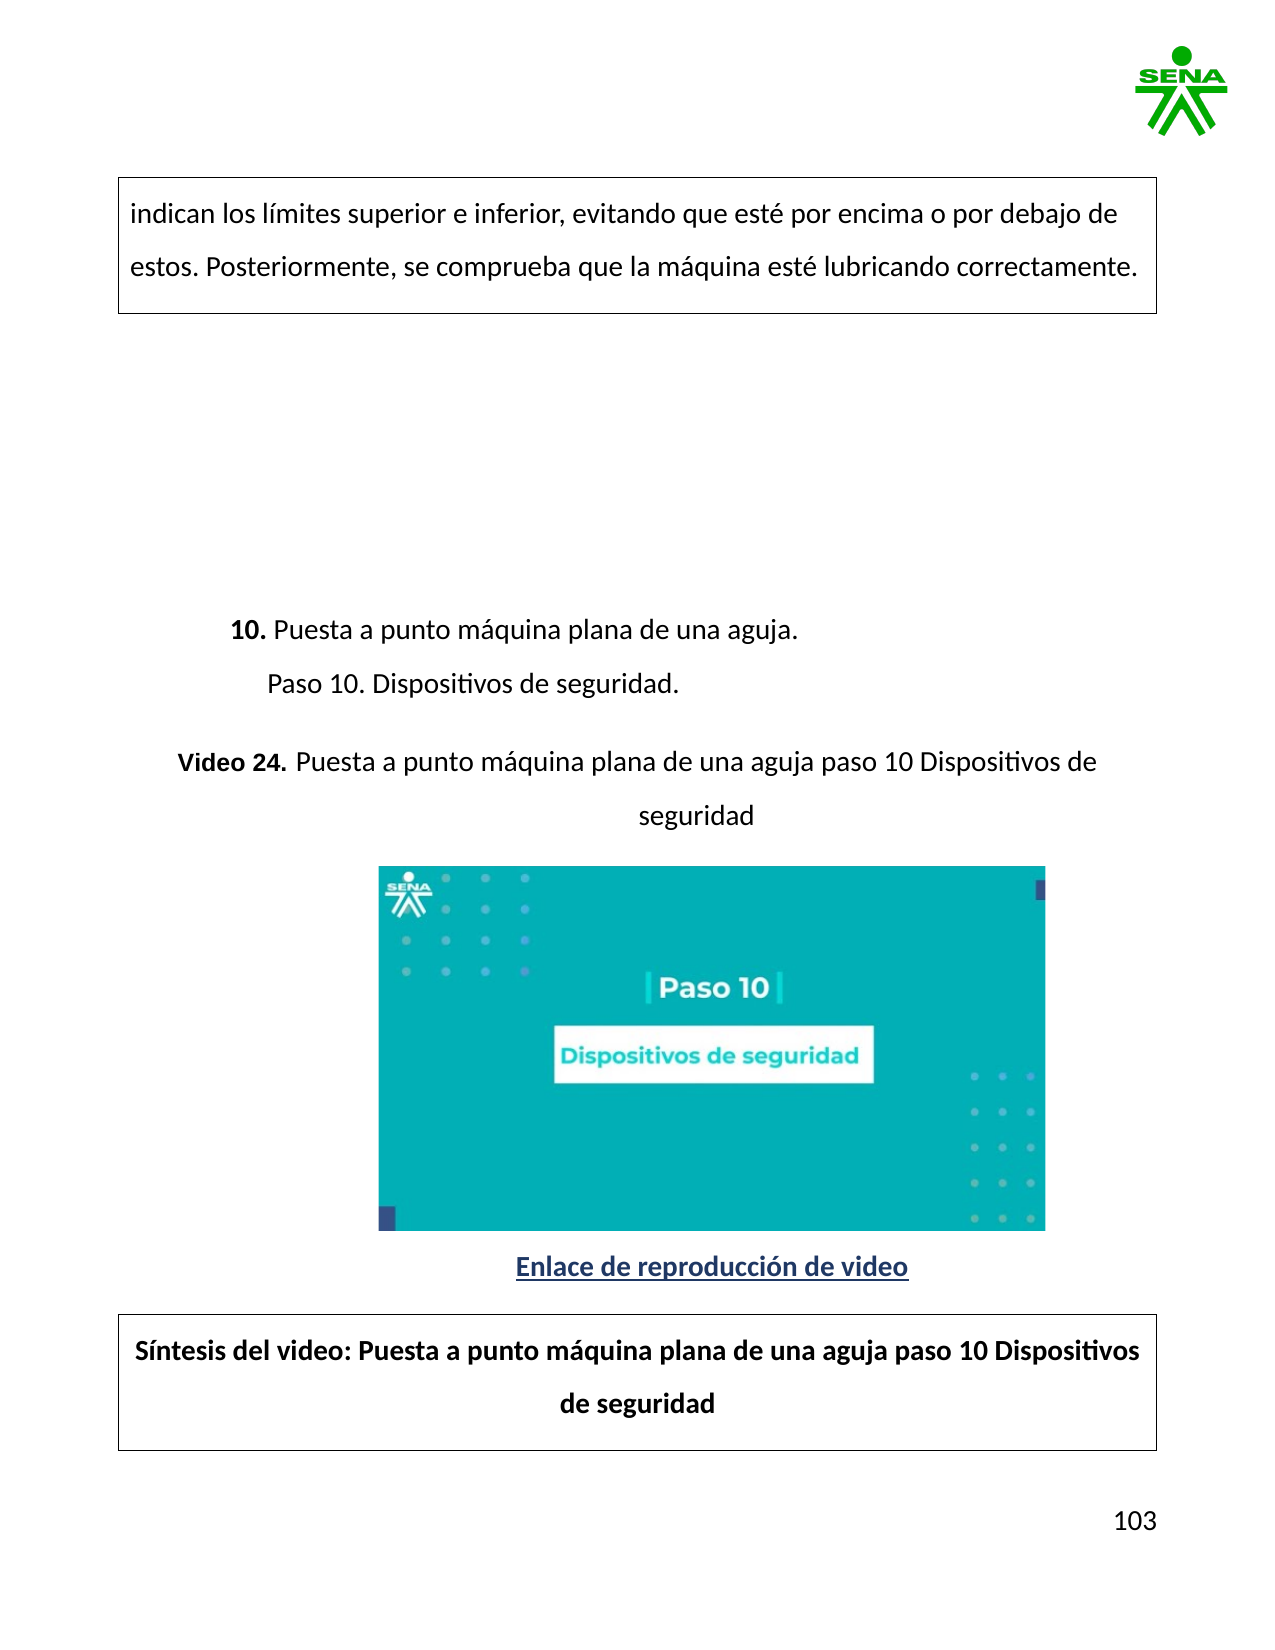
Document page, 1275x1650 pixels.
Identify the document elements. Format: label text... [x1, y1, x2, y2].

list Enlace de reproducción de video [267, 1248, 1157, 1284]
list Puesta a punto máquina plana de una aguja. [229, 611, 1157, 647]
text Puesta a punto máquina plana de una aguja paso 10 Dispositivos de seguridad [118, 743, 1157, 832]
table_header Síntesis del video: Puesta a punto máquina plana de una aguja paso 10 Dispositivos de seguridad [119, 1315, 1156, 1450]
picture [378, 866, 1046, 1231]
picture [1135, 46, 1228, 136]
list Paso 10. Dispositivos de seguridad. [267, 665, 1157, 700]
